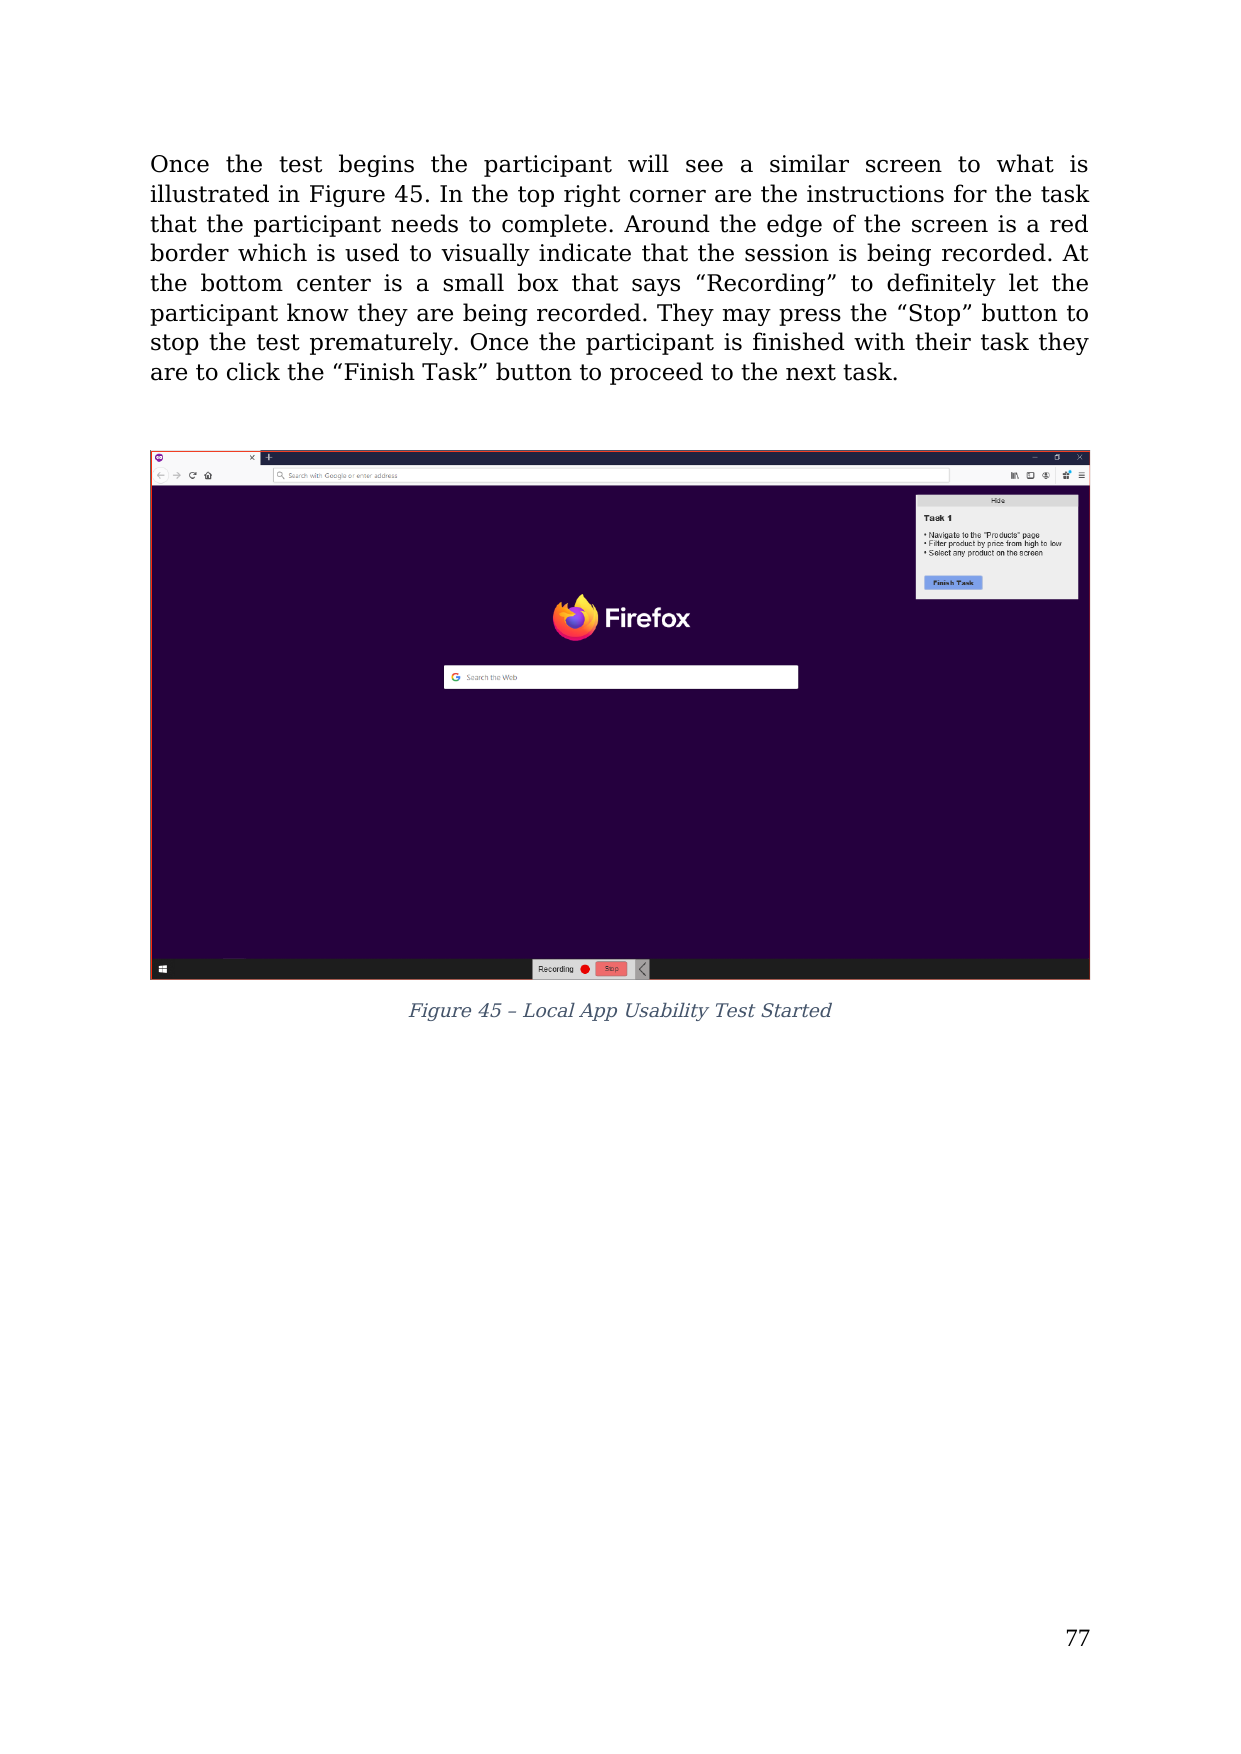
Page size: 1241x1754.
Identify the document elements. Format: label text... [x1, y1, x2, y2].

text Figure 45 – Local App Usability Test Started [150, 999, 1090, 1021]
text Once the test begins the participant will see a similar screen to what is illustrated in Figure 45. In the top right corner are the instructions for the task that the participant needs to complete. Around the edge of the screen is a red border which is used to visually indicate that the session is being recorded. At the bottom center is a small box that says “Recording” to definitely let the participant know they are being recorded. They may press the “Stop” button to stop the test prematurely. Once the participant is finished with their task they are to click the “Finish Task” button to proceed to the next task. [150, 150, 1090, 385]
picture [150, 450, 1091, 980]
